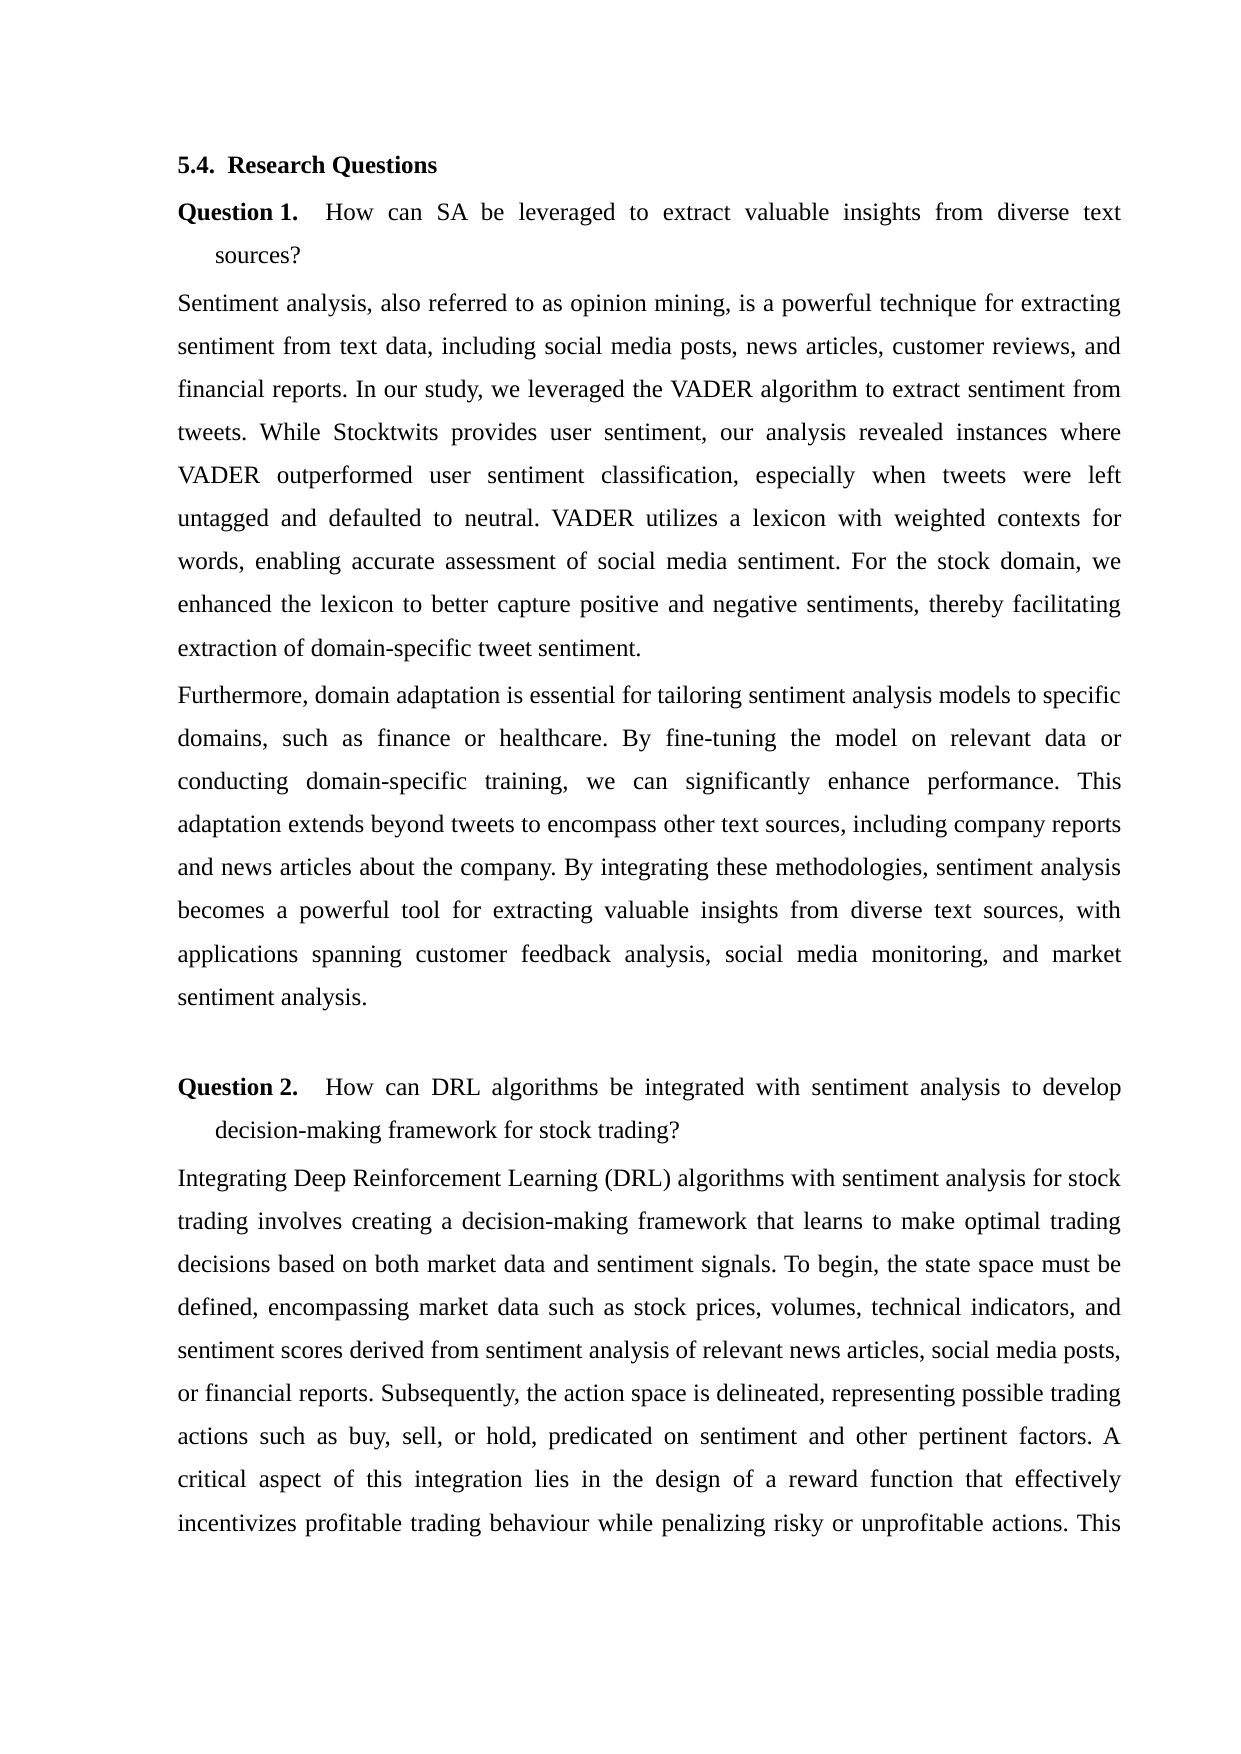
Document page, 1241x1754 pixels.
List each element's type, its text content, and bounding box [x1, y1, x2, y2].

text Furthermore, domain adaptation is essential for tailoring sentiment analysis models to specific domains, such as finance or healthcare. By fine-tuning the model on relevant data or conducting domain-specific training, we can significantly enhance performance. This adaptation extends beyond tweets to encompass other text sources, including company reports and news articles about the company. By integrating these methodologies, sentiment analysis becomes a powerful tool for extracting valuable insights from diverse text sources, with applications spanning customer feedback analysis, social media monitoring, and market sentiment analysis. [177, 680, 1122, 1011]
text Sentiment analysis, also referred to as opinion mining, is a powerful technique for extracting sentiment from text data, including social media posts, news articles, customer reviews, and financial reports. In our study, we leveraged the VADER algorithm to extract sentiment from tweets. While Stocktwits provides user sentiment, our analysis revealed instances where VADER outperformed user sentiment classification, especially when tweets were left untagged and defaulted to neutral. VADER utilizes a lexicon with weighted contexts for words, enabling accurate assessment of social media sentiment. For the stock domain, we enhanced the lexicon to better capture positive and negative sentiments, thereby facilitating extraction of domain-specific tweet sentiment. [177, 288, 1122, 661]
list How can SA be leveraged to extract valuable insights from diverse text sources? [177, 197, 1122, 269]
list How can DRL algorithms be integrated with sentiment analysis to develop decision-making framework for stock trading? [177, 1072, 1122, 1144]
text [177, 1163, 1122, 1536]
subtitle Research Questions [177, 150, 1122, 179]
